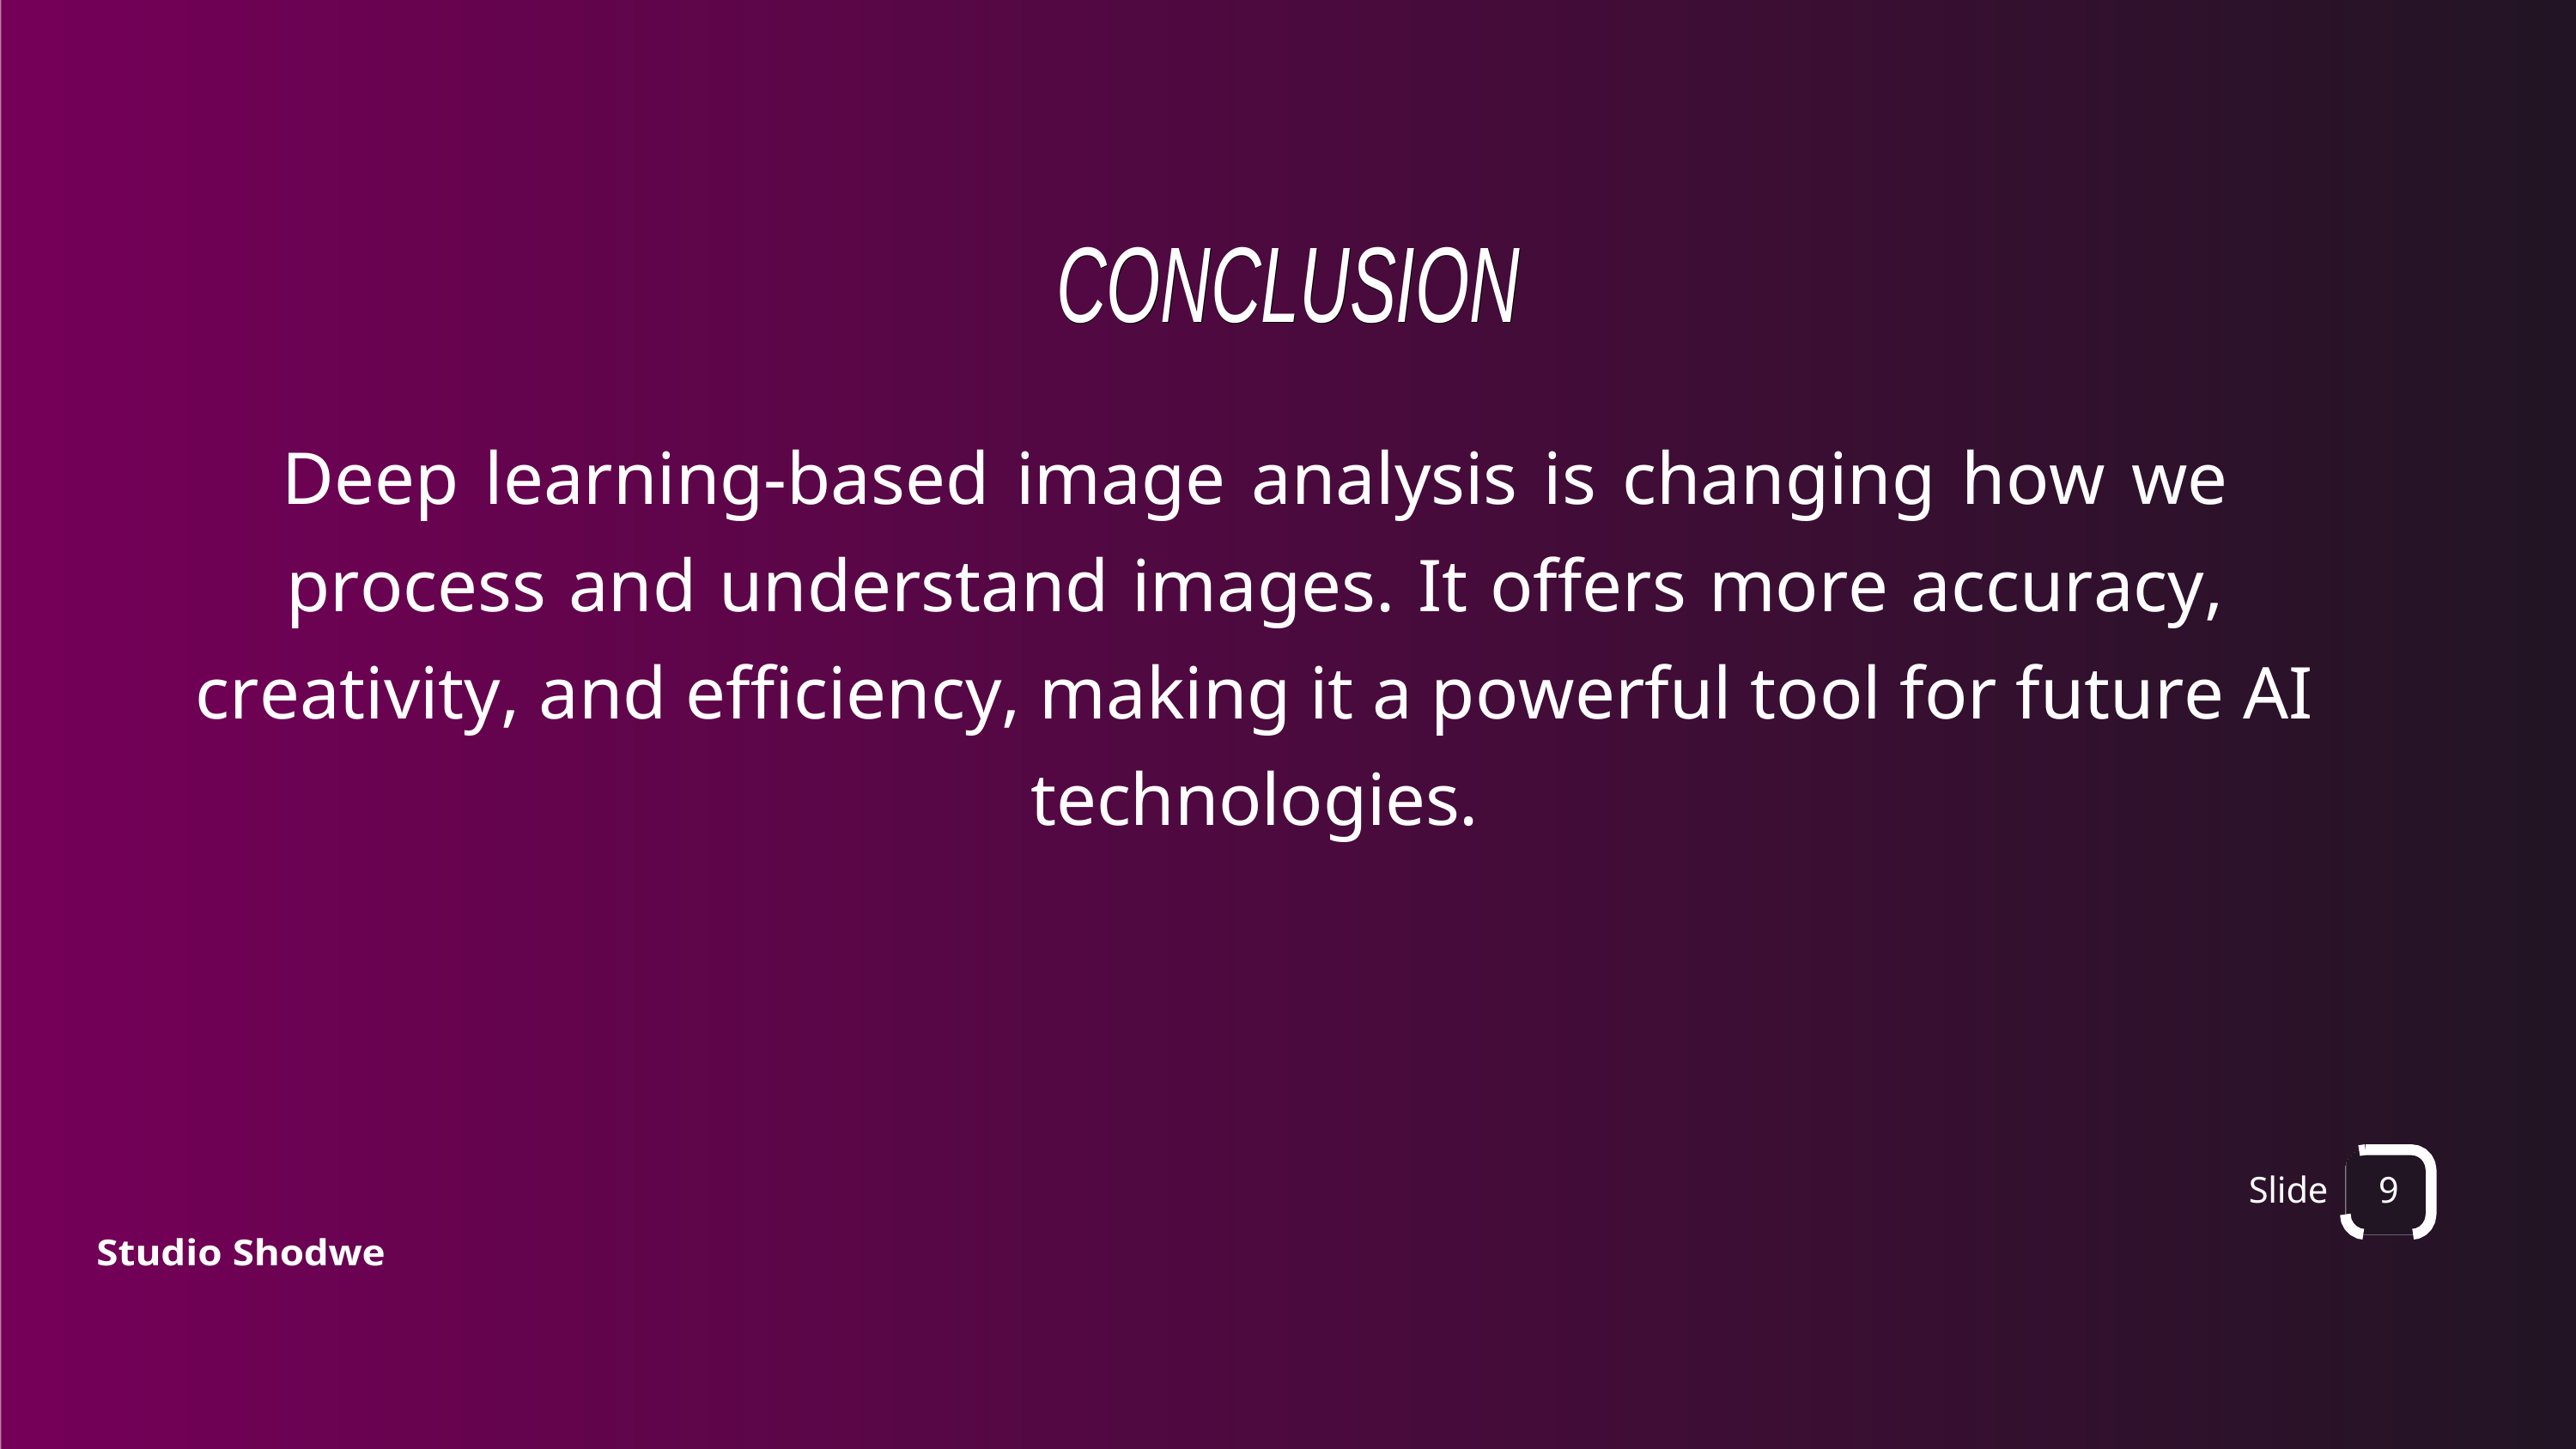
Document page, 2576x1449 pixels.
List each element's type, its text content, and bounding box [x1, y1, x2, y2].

subtitle CONCLUSION [53, 222, 2522, 345]
text Studio Shodwe [96, 1228, 2522, 1276]
text Slide [0, 1164, 2328, 1213]
text Deep learning-based image analysis is changing how we process and understand images. It offers more accuracy, creativity, and efficiency, making it a powerful tool for future AI technologies. [144, 427, 2366, 846]
picture [0, 0, 2576, 1449]
